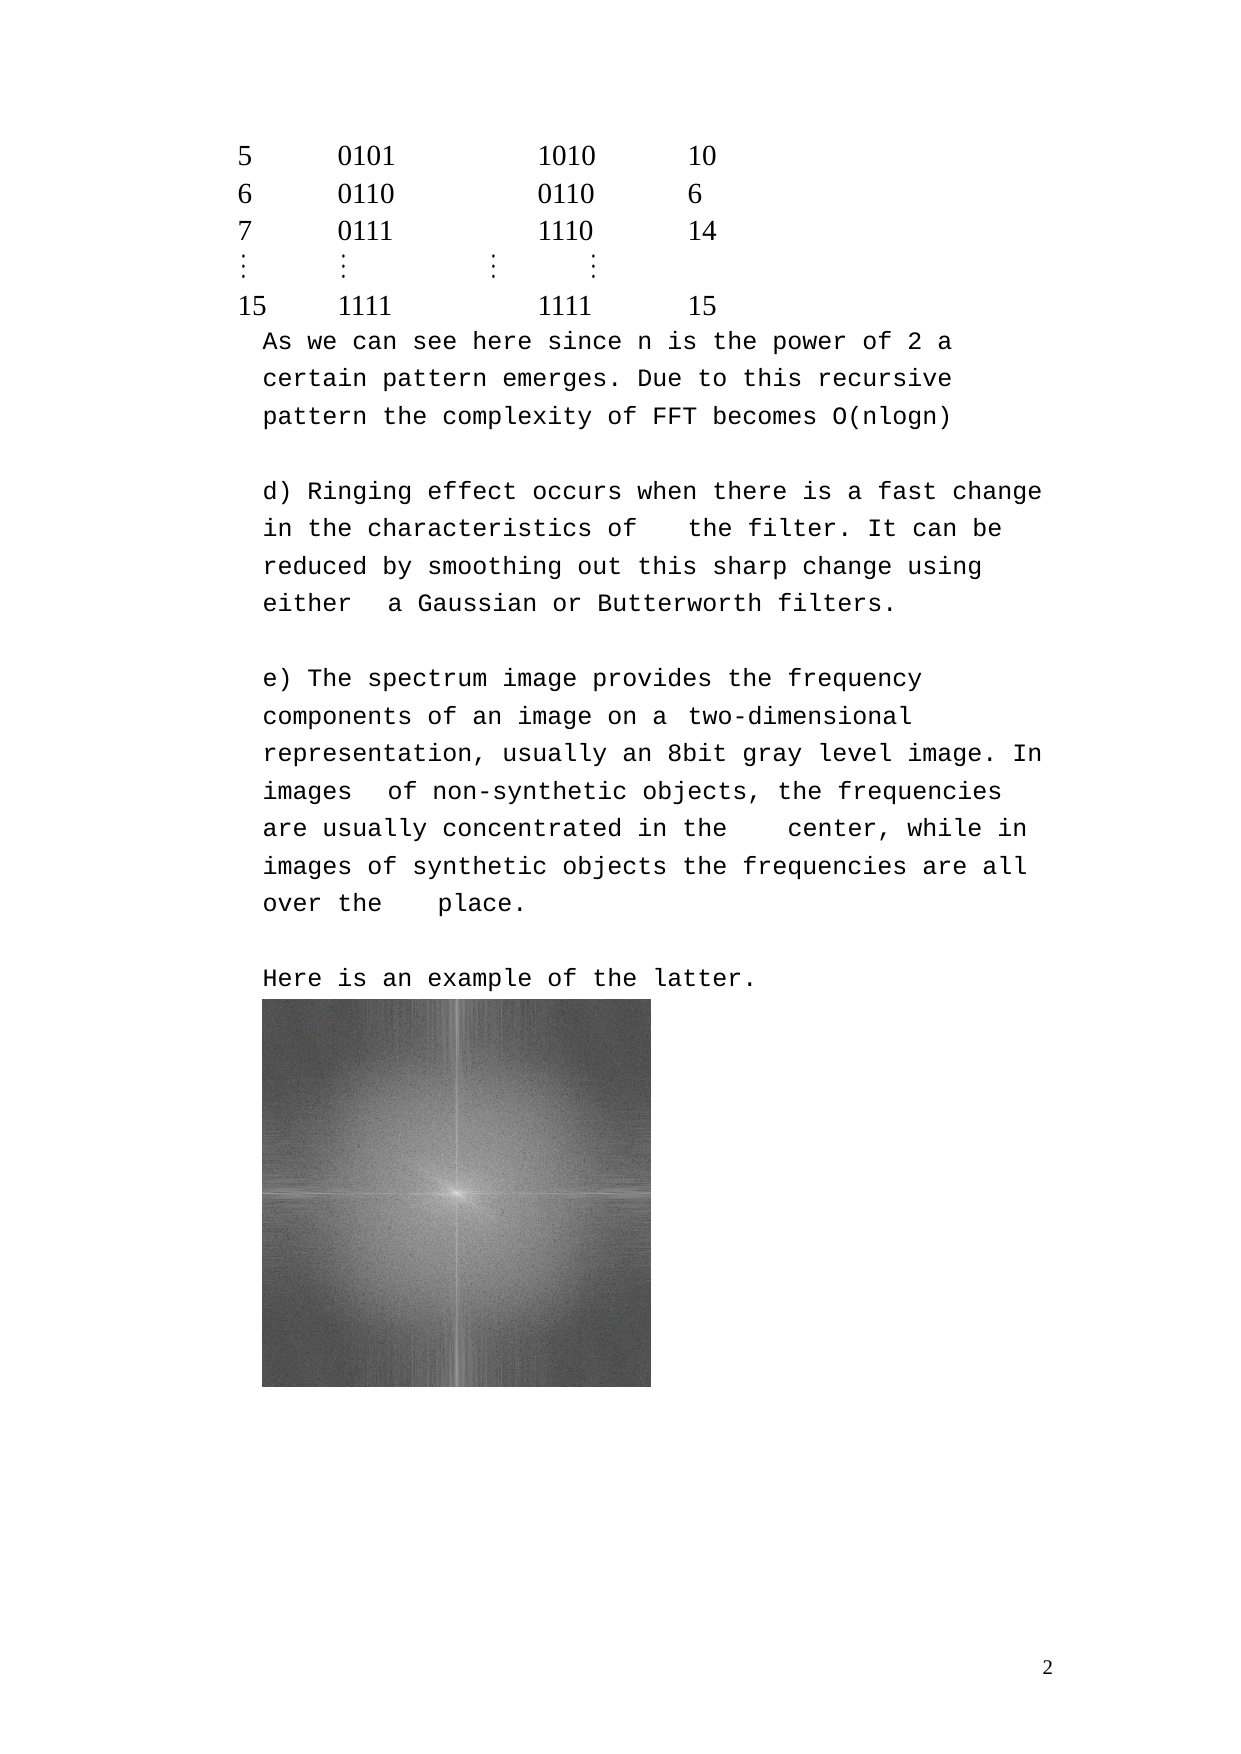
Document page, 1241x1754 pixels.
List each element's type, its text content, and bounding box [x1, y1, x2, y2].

text d) Ringing effect occurs when there is a fast change in the characteristics of the filter. It can be reduced by smoothing out this sharp change using either a Gaussian or Butterworth filters. [262, 474, 1053, 624]
text 15 1111 1111 15 [187, 286, 1053, 324]
picture [262, 998, 651, 1387]
text 5 0101 1010 10 [187, 136, 1053, 174]
text Here is an example of the latter. [262, 961, 1053, 999]
text e) The spectrum image provides the frequency components of an image on a two-dimensional representation, usually an 8bit gray level image. In images of non-synthetic objects, the frequencies are usually concentrated in the center, while in images of synthetic objects the frequencies are all over the place. [262, 661, 1053, 924]
text 7 0111 1110 14 [187, 211, 1053, 249]
text As we can see here since n is the power of 2 a certain pattern emerges. Due to this recursive pattern the complexity of FFT becomes O(nlogn) [262, 324, 1053, 436]
text 6 0110 0110 6 [187, 174, 1053, 211]
